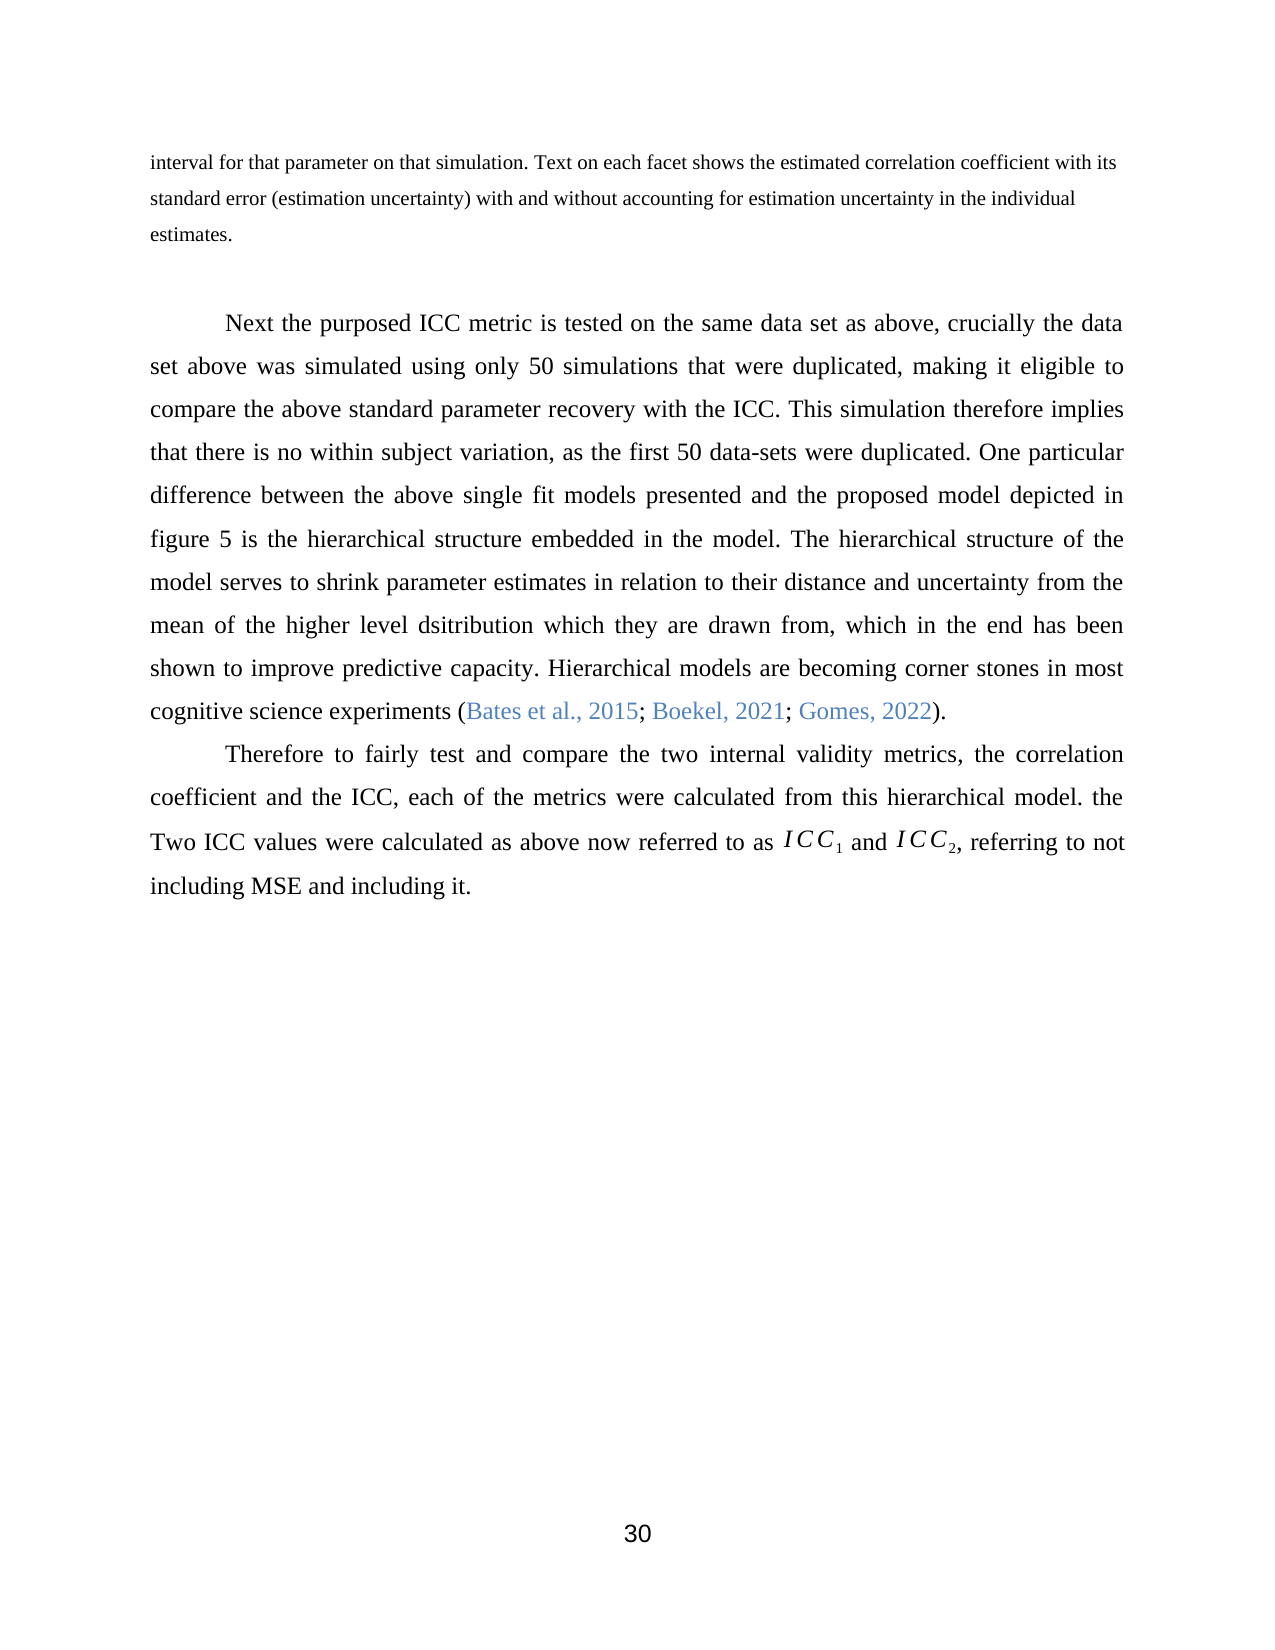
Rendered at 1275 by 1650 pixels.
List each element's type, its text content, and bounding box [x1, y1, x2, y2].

text Therefore to fairly test and compare the two internal validity metrics, the correlation coefficient and the ICC, each of the metrics were calculated from this hierarchical model. the Two ICC values were calculated as above now referred to as and , referring to not including MSE and including it. [150, 739, 1125, 900]
text Next the purposed ICC metric is tested on the same data set as above, crucially the data set above was simulated using only 50 simulations that were duplicated, making it eligible to compare the above standard parameter recovery with the ICC. This simulation therefore implies that there is no within subject variation, as the first 50 data-sets were duplicated. One particular difference between the above single fit models presented and the proposed model depicted in figure 5 is the hierarchical structure embedded in the model. The hierarchical structure of the model serves to shrink parameter estimates in relation to their distance and uncertainty from the mean of the higher level dsitribution which they are drawn from, which in the end has been shown to improve predictive capacity. Hierarchical models are becoming corner stones in most cognitive science experiments (Bates et al., 2015; Boekel, 2021; Gomes, 2022). [150, 308, 1125, 725]
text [150, 150, 1125, 246]
